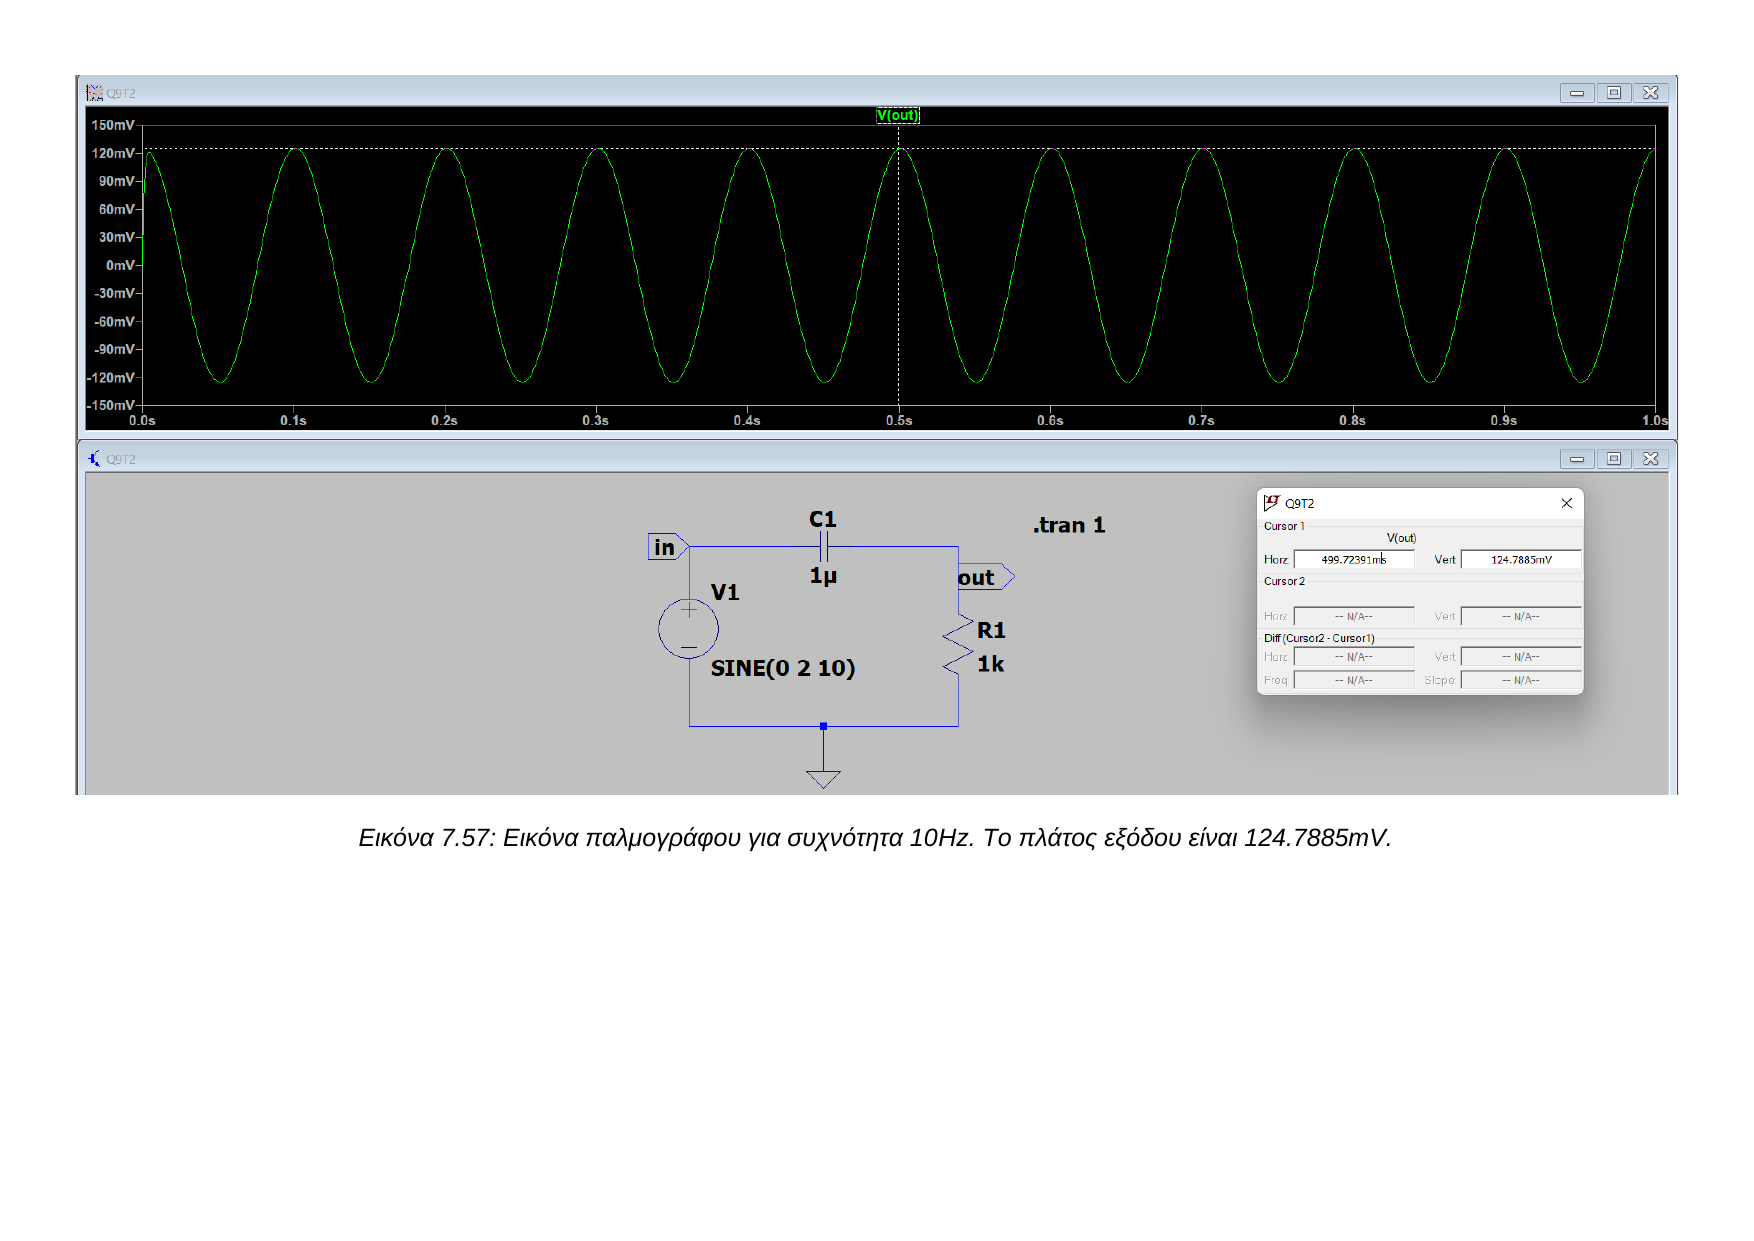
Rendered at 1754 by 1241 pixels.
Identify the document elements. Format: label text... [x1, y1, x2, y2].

text Εικόνα 7.57: Εικόνα παλμογράφου για συχνότητα 10Hz. Το πλάτος εξόδου είναι 124.7885mV. [75, 823, 1679, 852]
picture [75, 75, 1679, 795]
